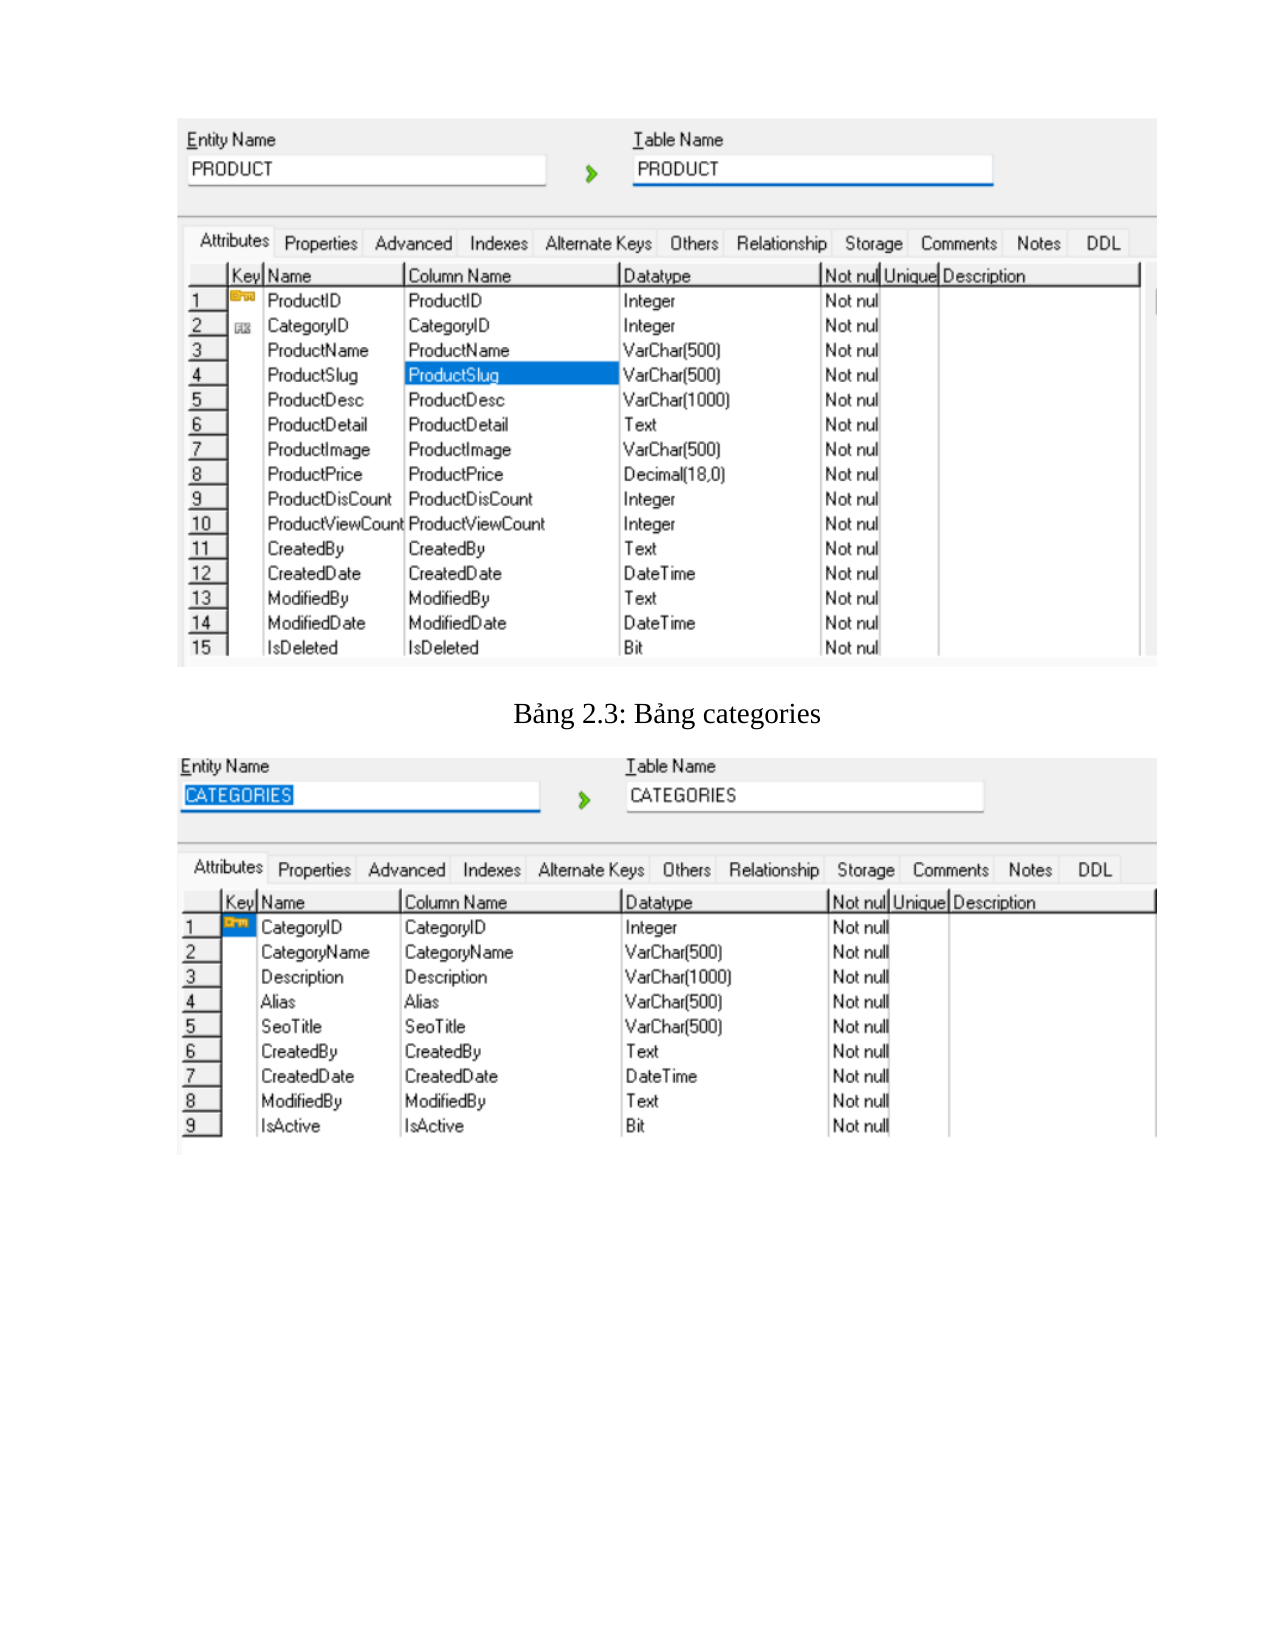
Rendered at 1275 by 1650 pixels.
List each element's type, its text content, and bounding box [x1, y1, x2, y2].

text Bảng 2.3: Bảng categories [177, 696, 1157, 729]
picture [177, 118, 1157, 667]
picture [177, 758, 1157, 1155]
